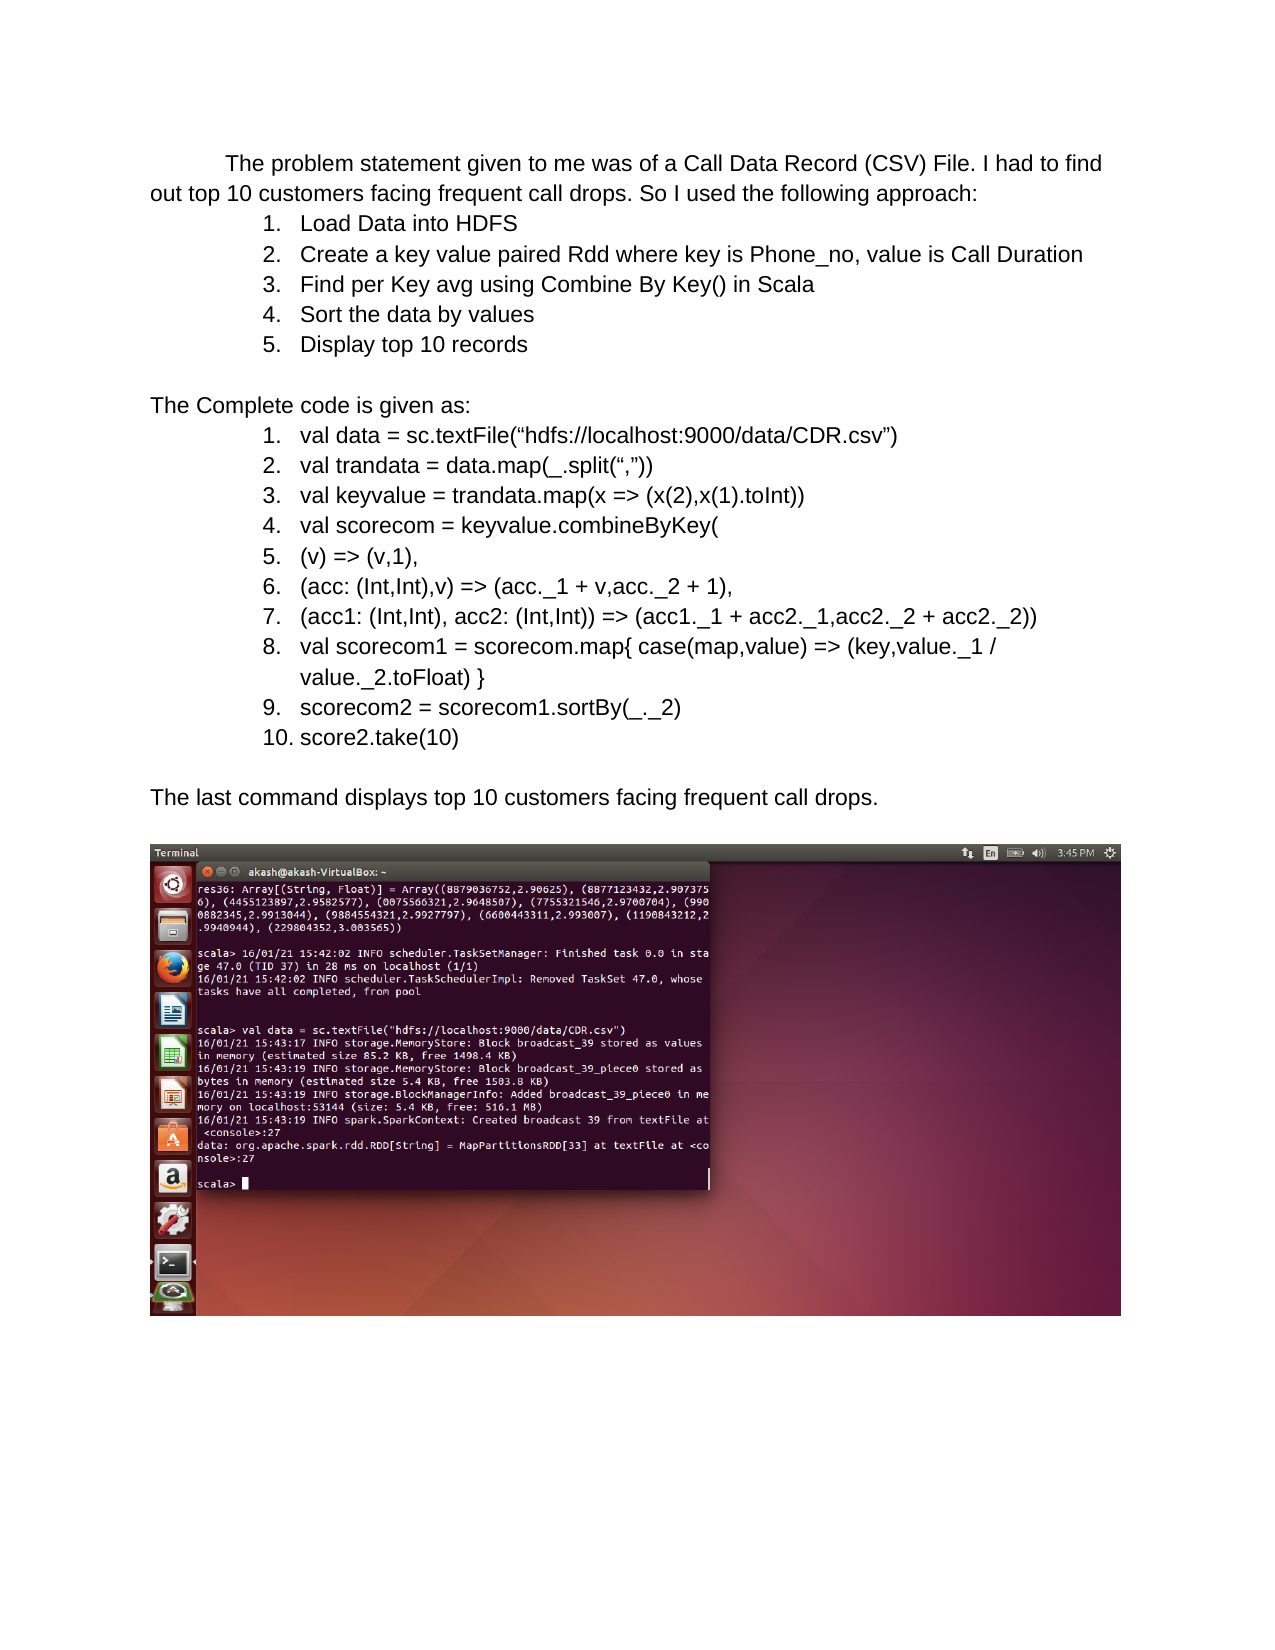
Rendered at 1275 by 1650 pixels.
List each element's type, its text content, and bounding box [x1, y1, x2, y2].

list scorecom2 = scorecom1.sortBy(_._2) [262, 694, 1125, 720]
list val keyvalue = trandata.map(x => (x(2),x(1).toInt)) [262, 482, 1125, 509]
list Display top 10 records [262, 331, 1125, 358]
text The Complete code is given as: [150, 392, 1125, 418]
list Load Data into HDFS [262, 210, 1125, 237]
list Find per Key avg using Combine By Key() in Scala [262, 271, 1125, 297]
list score2.take(10) [262, 724, 1125, 750]
text The problem statement given to me was of a Call Data Record (CSV) File. I had to find out top 10 customers facing frequent call drops. So I used the following approach: [150, 150, 1125, 207]
text The last command displays top 10 customers facing frequent call drops. [150, 784, 1125, 811]
list (acc: (Int,Int),v) => (acc._1 + v,acc._2 + 1), [262, 573, 1125, 599]
list val scorecom = keyvalue.combineByKey( [262, 512, 1125, 539]
list Create a key value paired Rdd where key is Phone_no, value is Call Duration [262, 241, 1125, 267]
list (v) => (v,1), [262, 543, 1125, 569]
list val scorecom1 = scorecom.map{ case(map,value) => (key,value._1 / value._2.toFloat) } [262, 633, 1125, 690]
list val trandata = data.map(_.split(“,”)) [262, 452, 1125, 478]
list val data = sc.textFile(“hdfs://localhost:9000/data/CDR.csv”) [262, 422, 1125, 448]
list (acc1: (Int,Int), acc2: (Int,Int)) => (acc1._1 + acc2._1,acc2._2 + acc2._2)) [262, 603, 1125, 629]
list Sort the data by values [262, 301, 1125, 327]
picture [150, 844, 1121, 1316]
